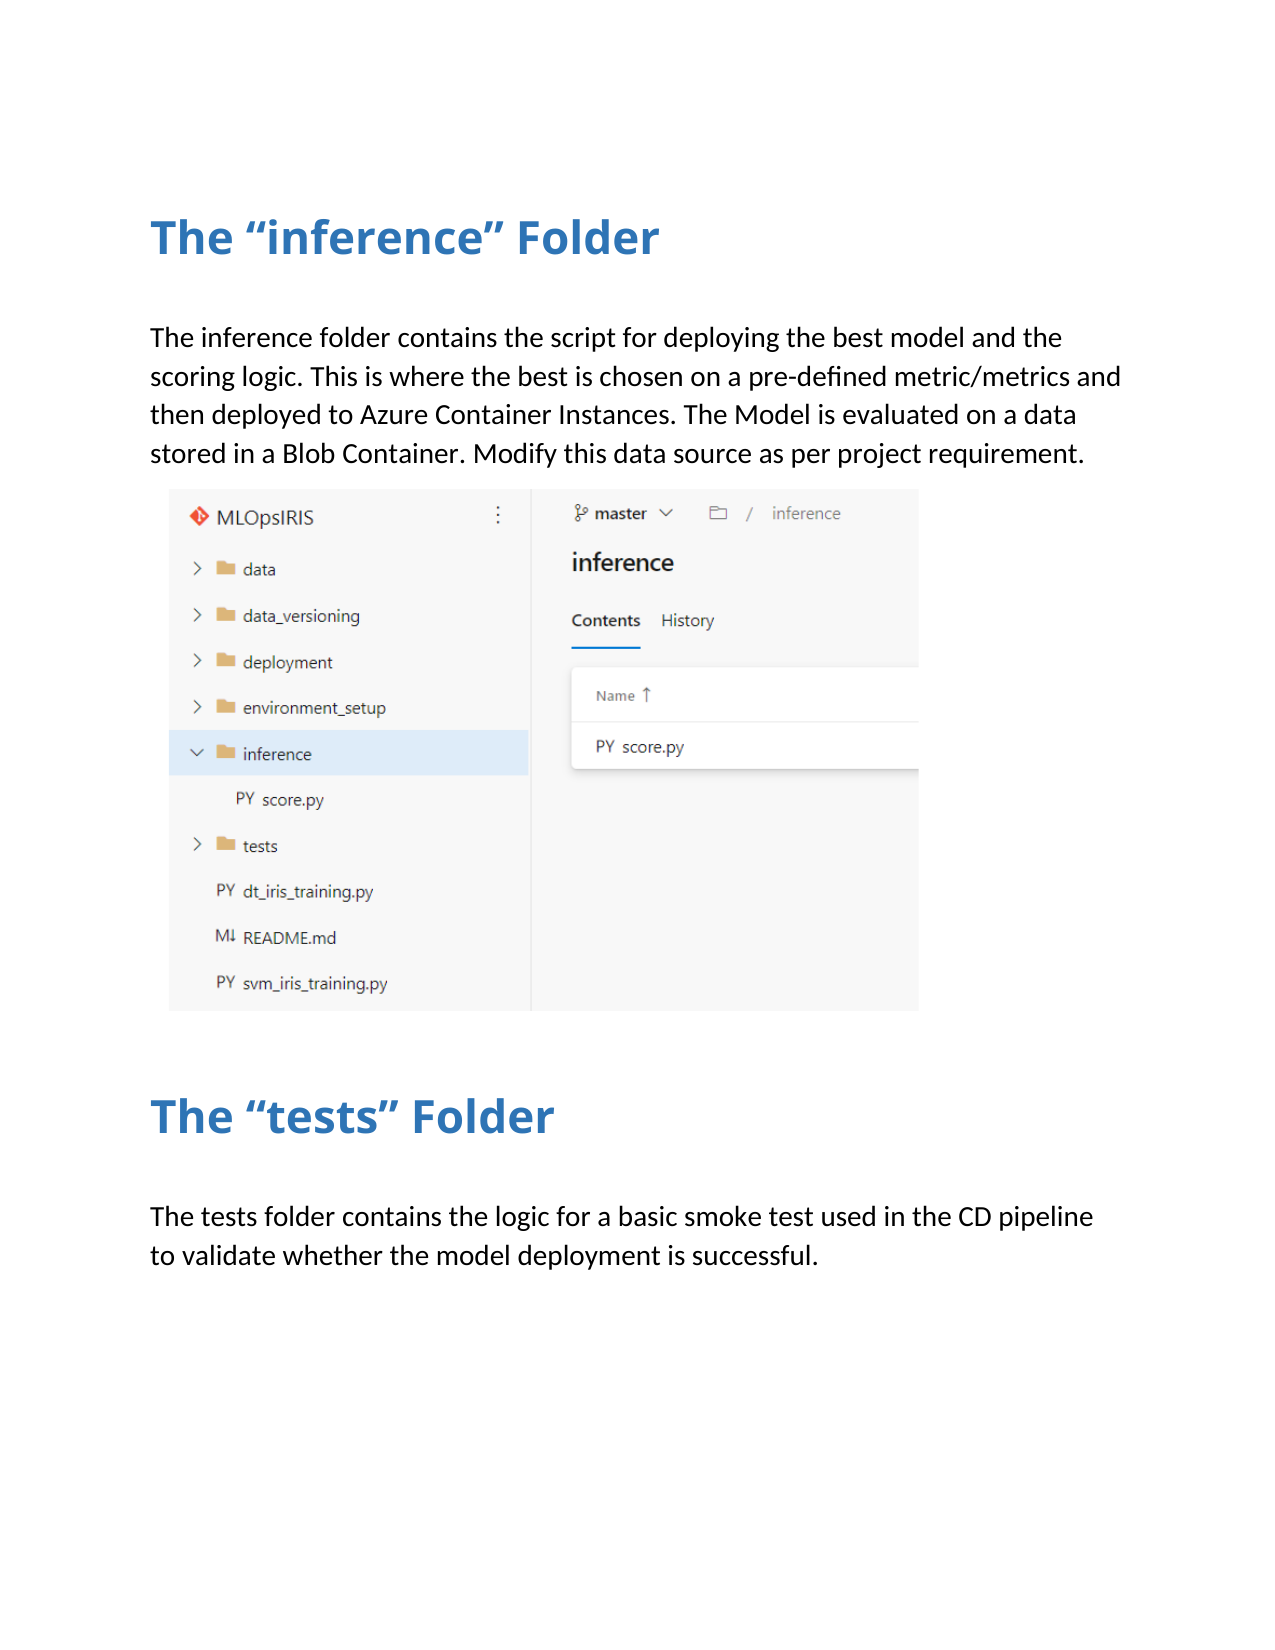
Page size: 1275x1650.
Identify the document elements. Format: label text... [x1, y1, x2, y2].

subtitle The “tests” Folder [150, 1084, 1125, 1147]
subtitle The “inference” Folder [150, 205, 1125, 268]
text The tests folder contains the logic for a basic smoke test used in the CD pipeline to validate whether the model deployment is successful. [150, 1198, 1125, 1272]
text The inference folder contains the script for deploying the best model and the scoring logic. This is where the best is chosen on a pre-defined metric/metrics and then deployed to Azure Container Instances. The Model is evaluated on a data stored in a Blob Container. Modify this data source as per project requirement. [150, 319, 1125, 470]
